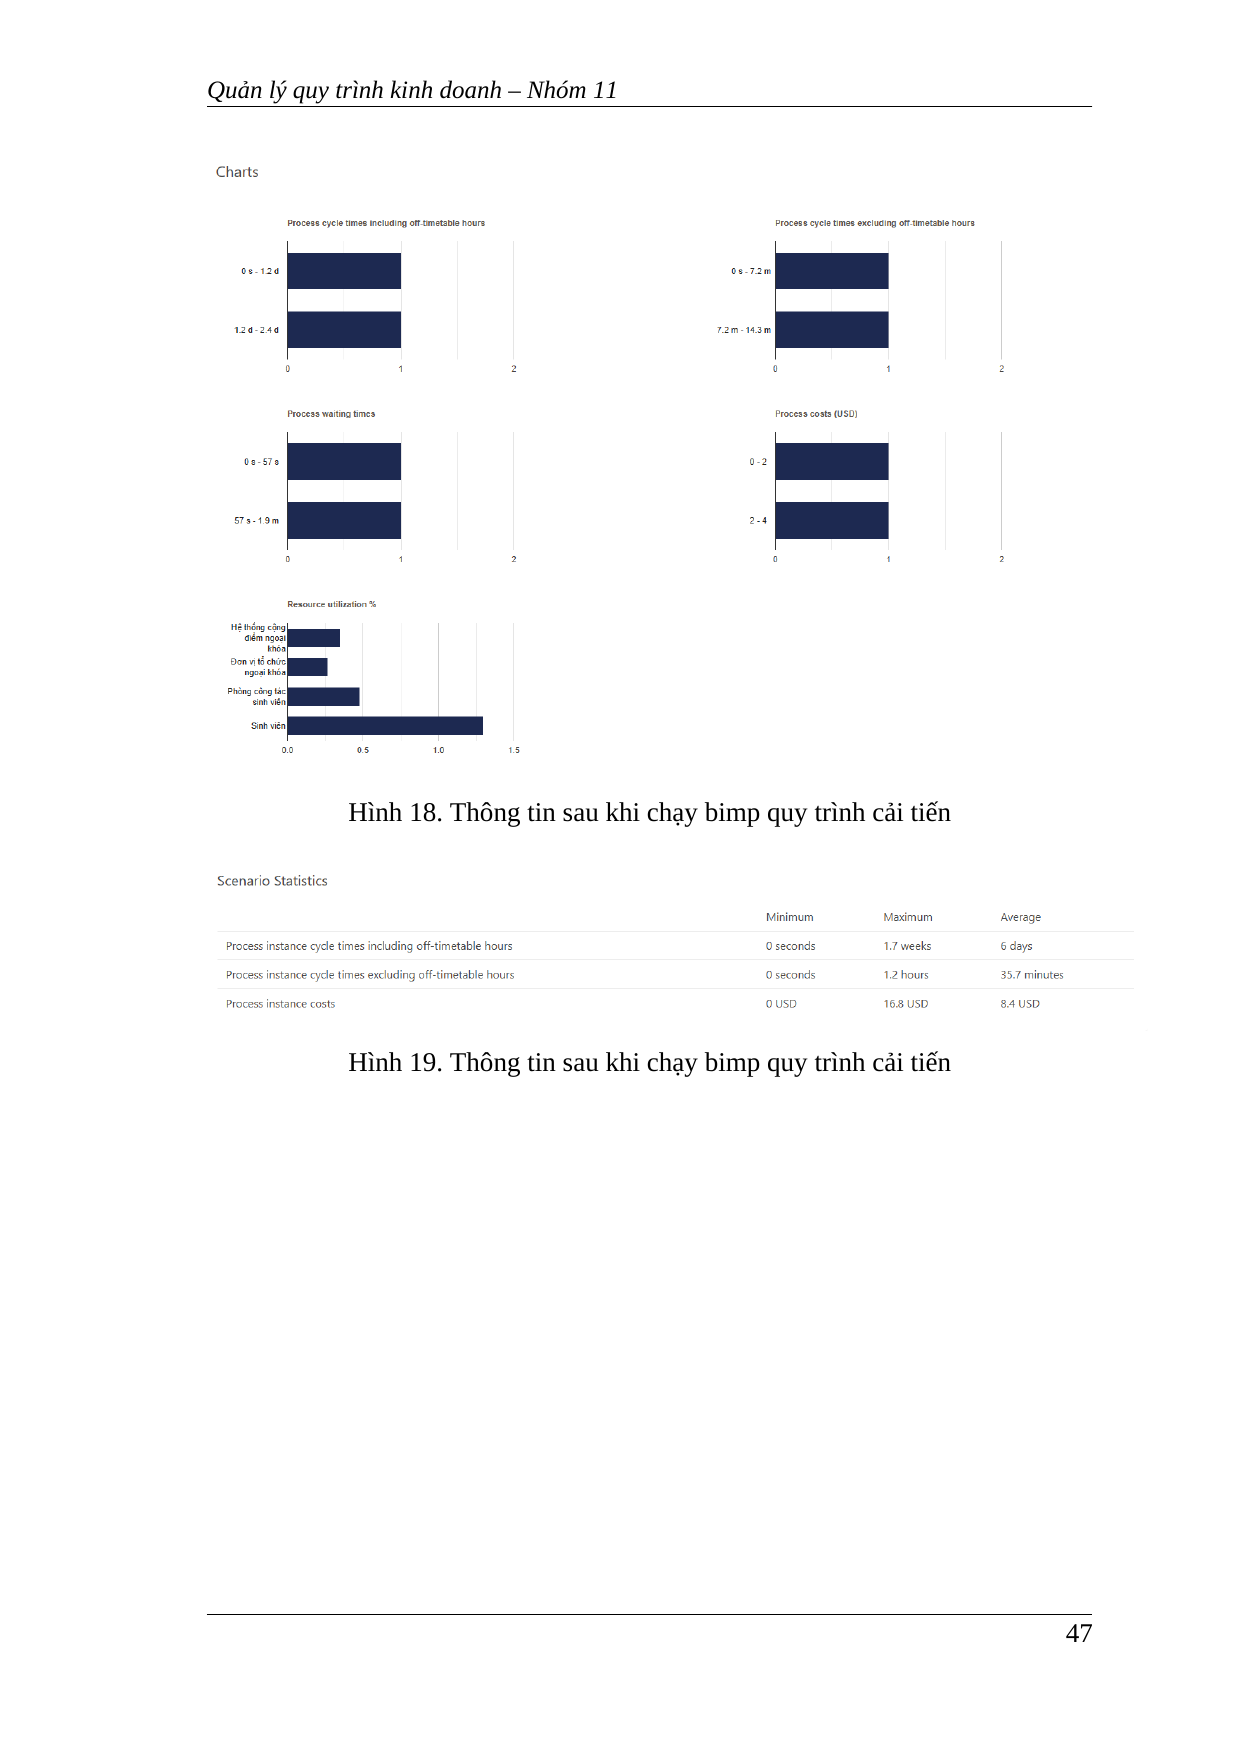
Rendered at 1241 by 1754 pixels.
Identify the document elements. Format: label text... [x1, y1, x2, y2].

picture [206, 855, 1148, 1031]
text Hình 19. Thông tin sau khi chạy bimp quy trình cải tiến [207, 1031, 1092, 1077]
text Hình 18. Thông tin sau khi chạy bimp quy trình cải tiến [207, 796, 1092, 827]
picture [206, 147, 1148, 771]
